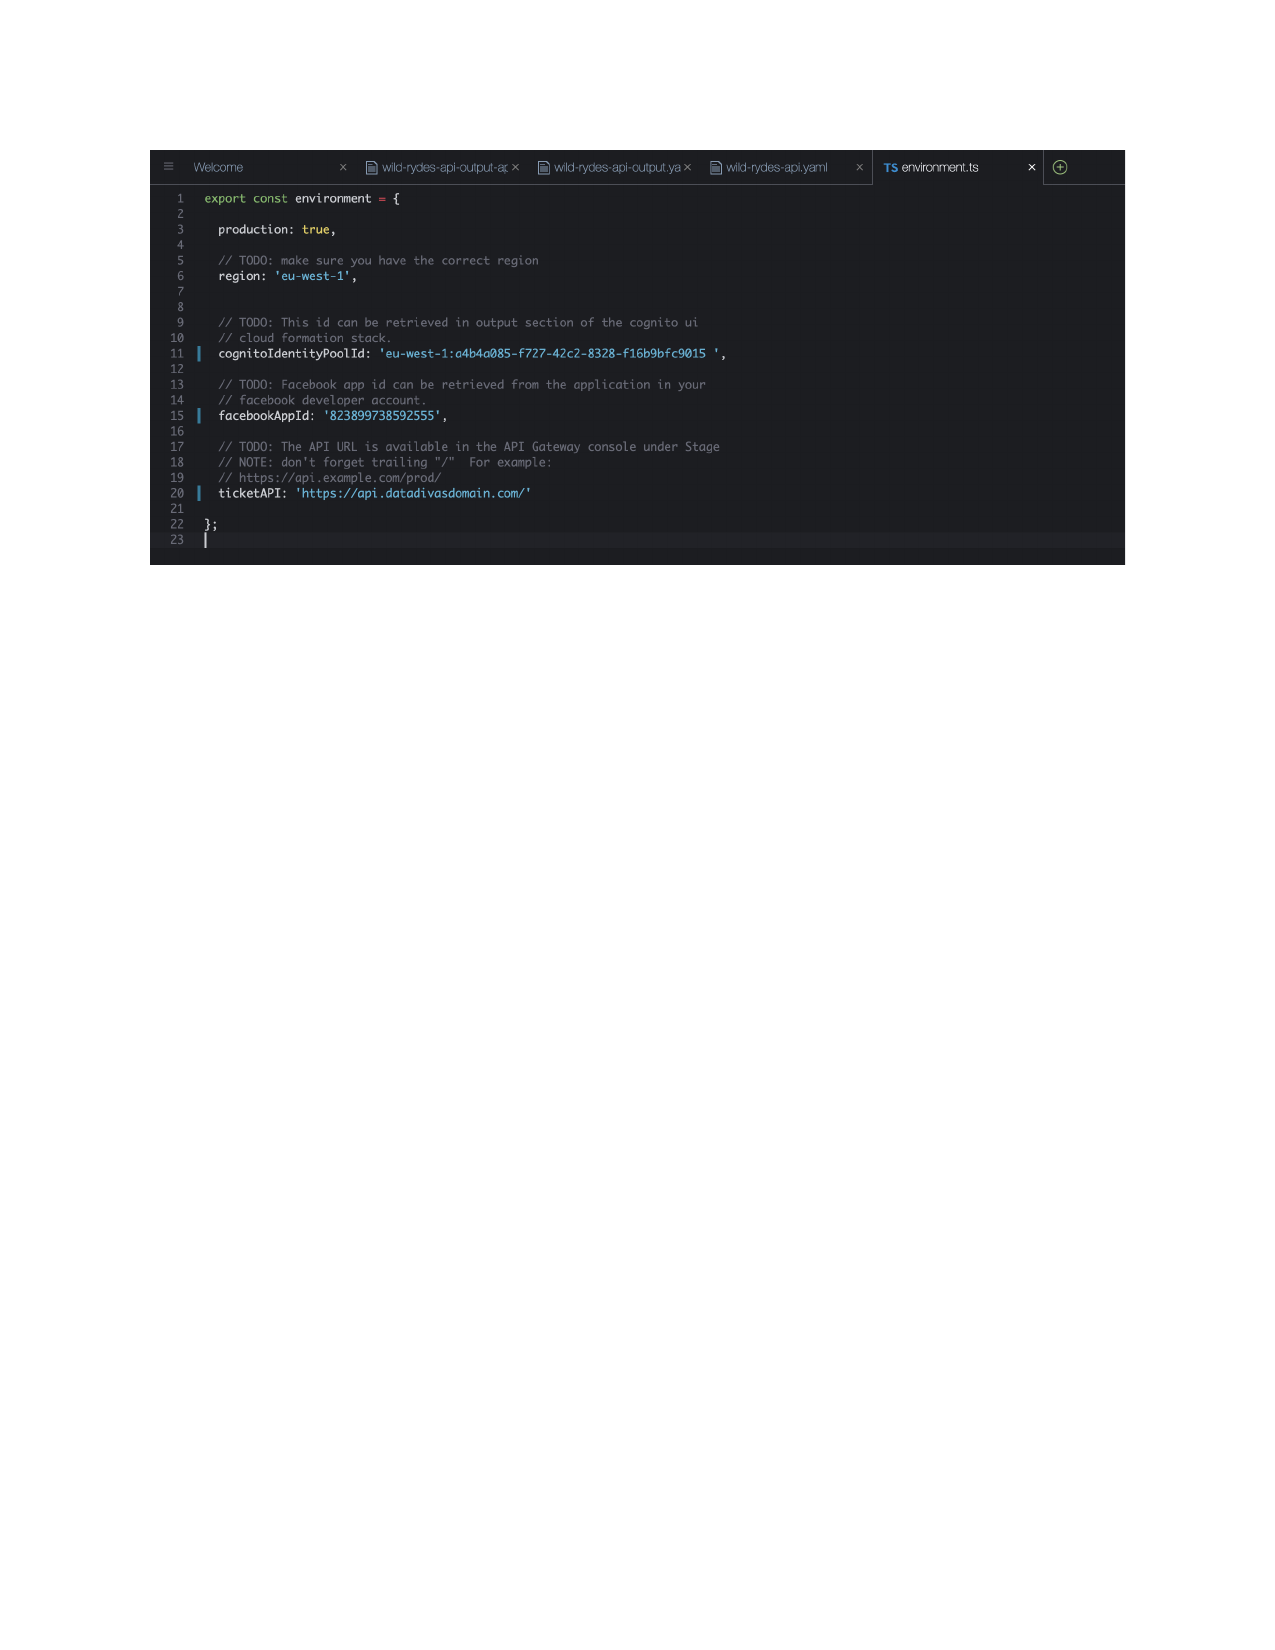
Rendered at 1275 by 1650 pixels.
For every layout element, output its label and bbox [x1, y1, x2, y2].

picture [150, 150, 1125, 565]
